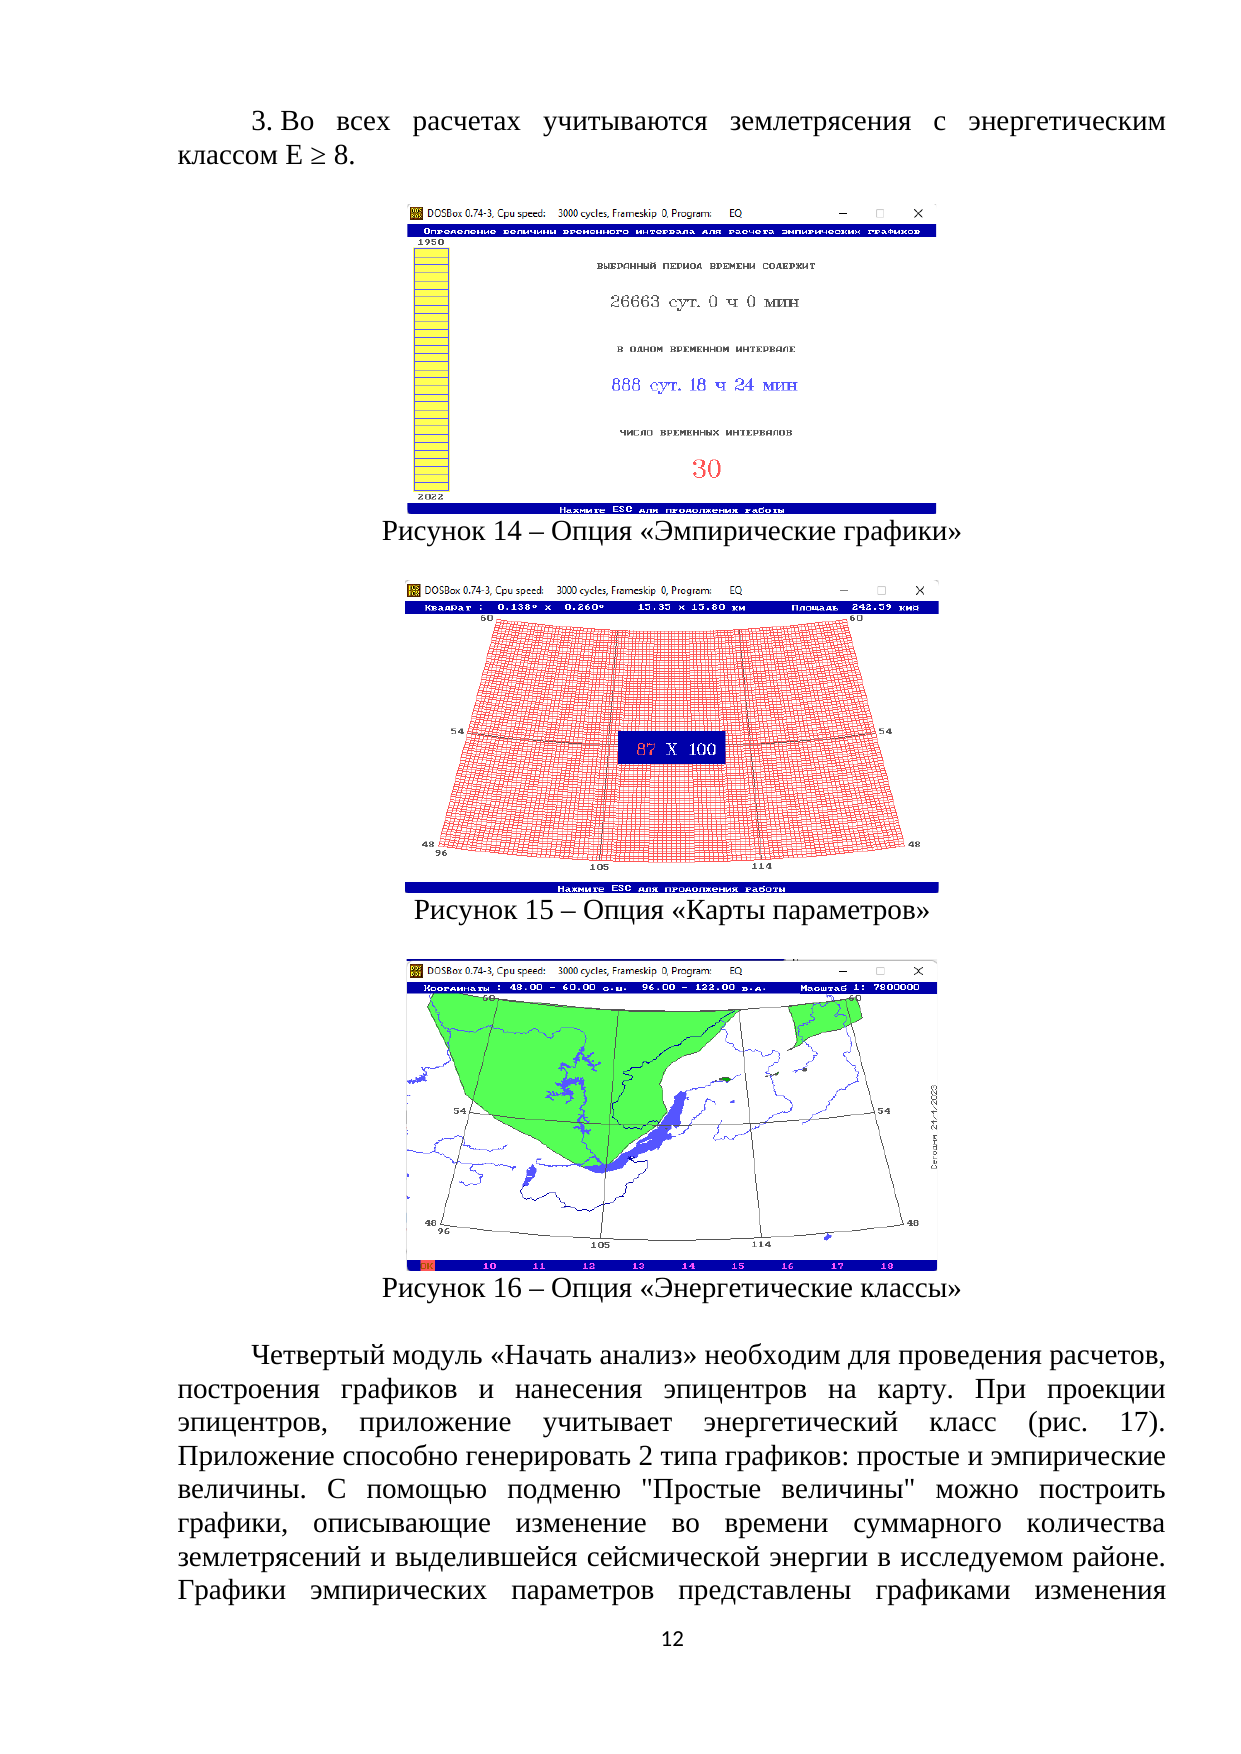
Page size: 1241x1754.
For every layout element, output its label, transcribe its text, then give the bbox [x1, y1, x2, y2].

list Во всех расчетах учитываются землетрясения с энергетическим классом E ≥ 8. [177, 103, 1167, 171]
picture [405, 580, 939, 893]
text Рисунок 15 – Опция «Карты параметров» [177, 892, 1167, 926]
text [177, 1337, 1167, 1606]
text Рисунок 16 – Опция «Энергетические классы» [177, 1270, 1167, 1304]
picture [407, 204, 937, 514]
picture [406, 959, 938, 1271]
text Рисунок 14 – Опция «Эмпирические графики» [177, 513, 1167, 547]
